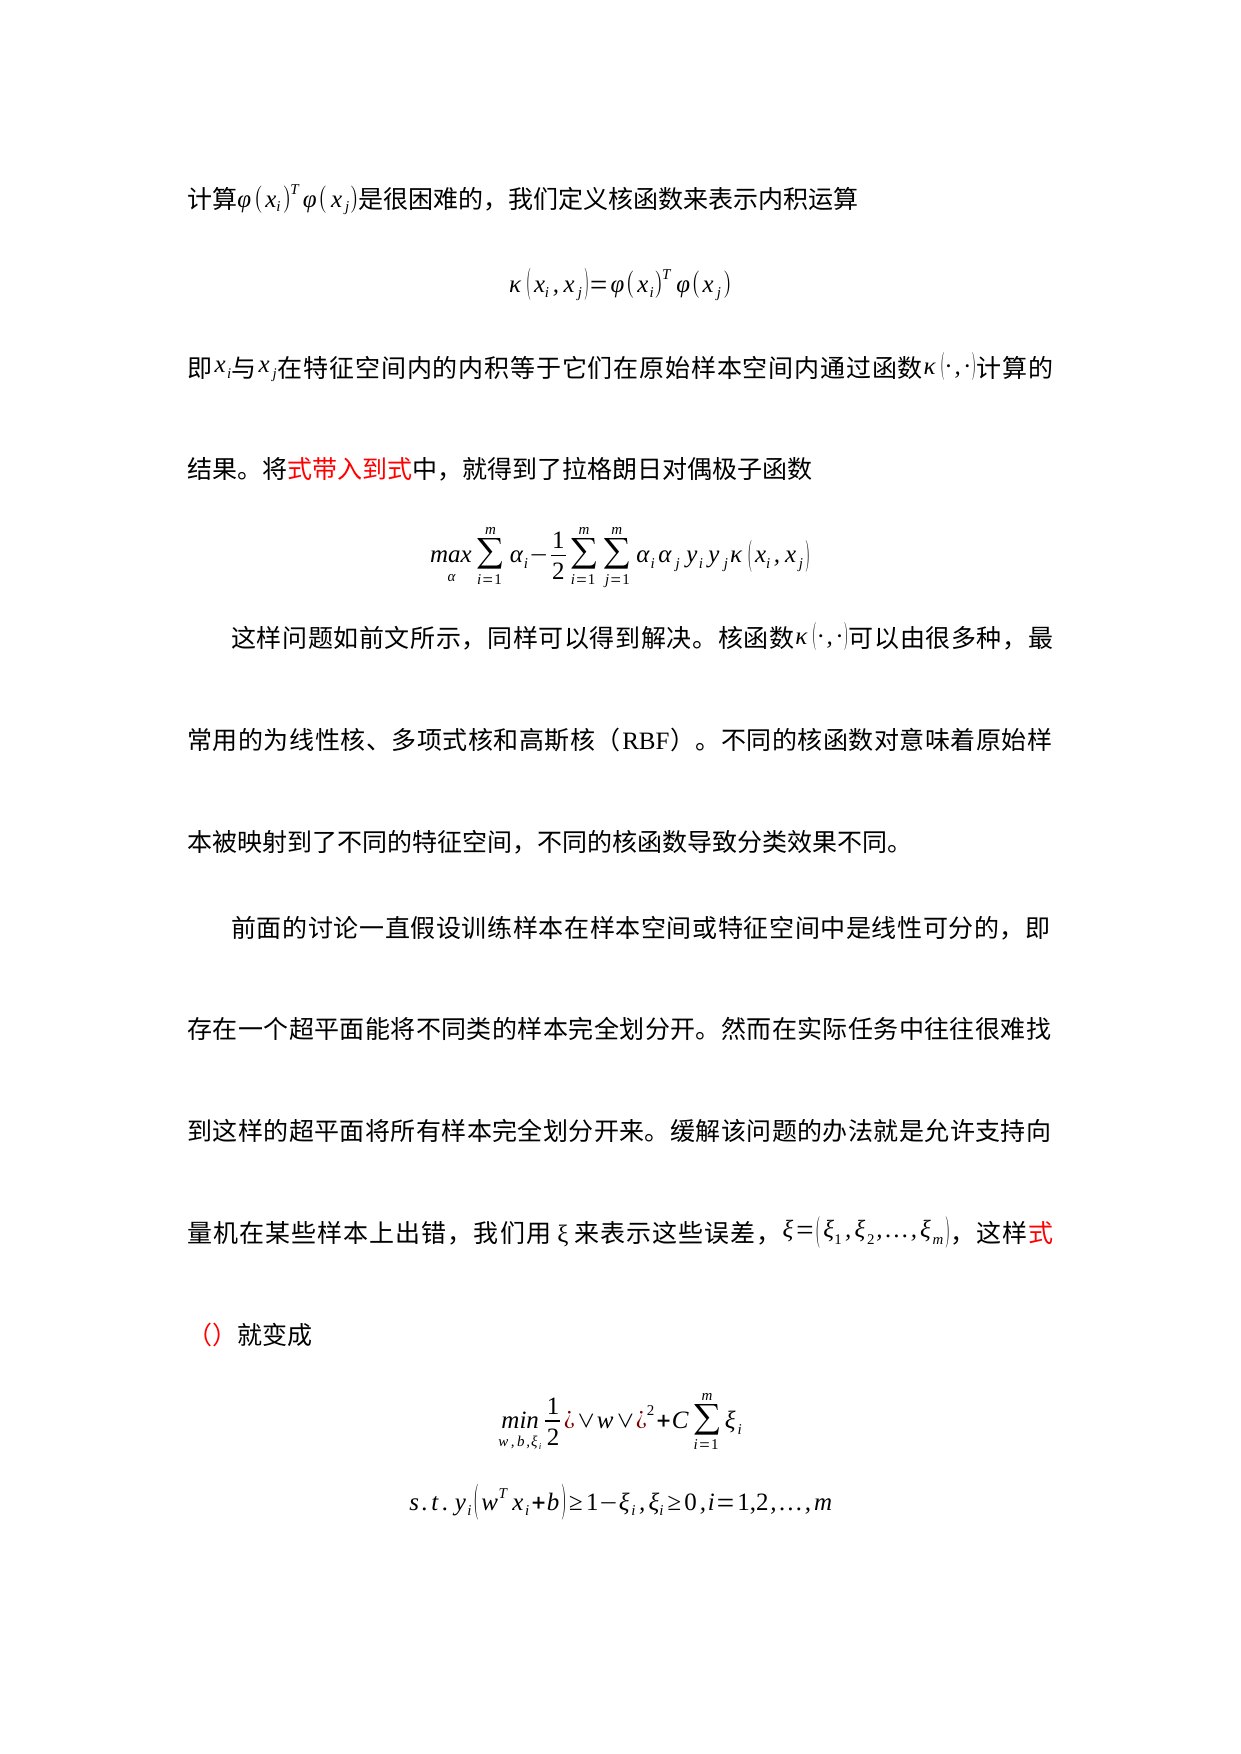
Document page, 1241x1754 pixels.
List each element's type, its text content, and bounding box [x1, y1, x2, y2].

text 这样问题如前文所示，同样可以得到解决。核函数可以由很多种，最常用的为线性核、多项式核和高斯核（RBF）。不同的核函数对意味着原始样本被映射到了不同的特征空间，不同的核函数导致分类效果不同。 [187, 602, 1053, 874]
text 即与在特征空间内的内积等于它们在原始样本空间内通过函数计算的结果。将式带入到式中，就得到了拉格朗日对偶极子函数 [187, 332, 1053, 502]
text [187, 164, 1053, 232]
text 前面的讨论一直假设训练样本在样本空间或特征空间中是线性可分的，即存在一个超平面能将不同类的样本完全划分开。然而在实际任务中往往很难找到这样的超平面将所有样本完全划分开来。缓解该问题的办法就是允许支持向量机在某些样本上出错，我们用ξ来表示这些误差，，这样式（）就变成 [187, 892, 1053, 1368]
